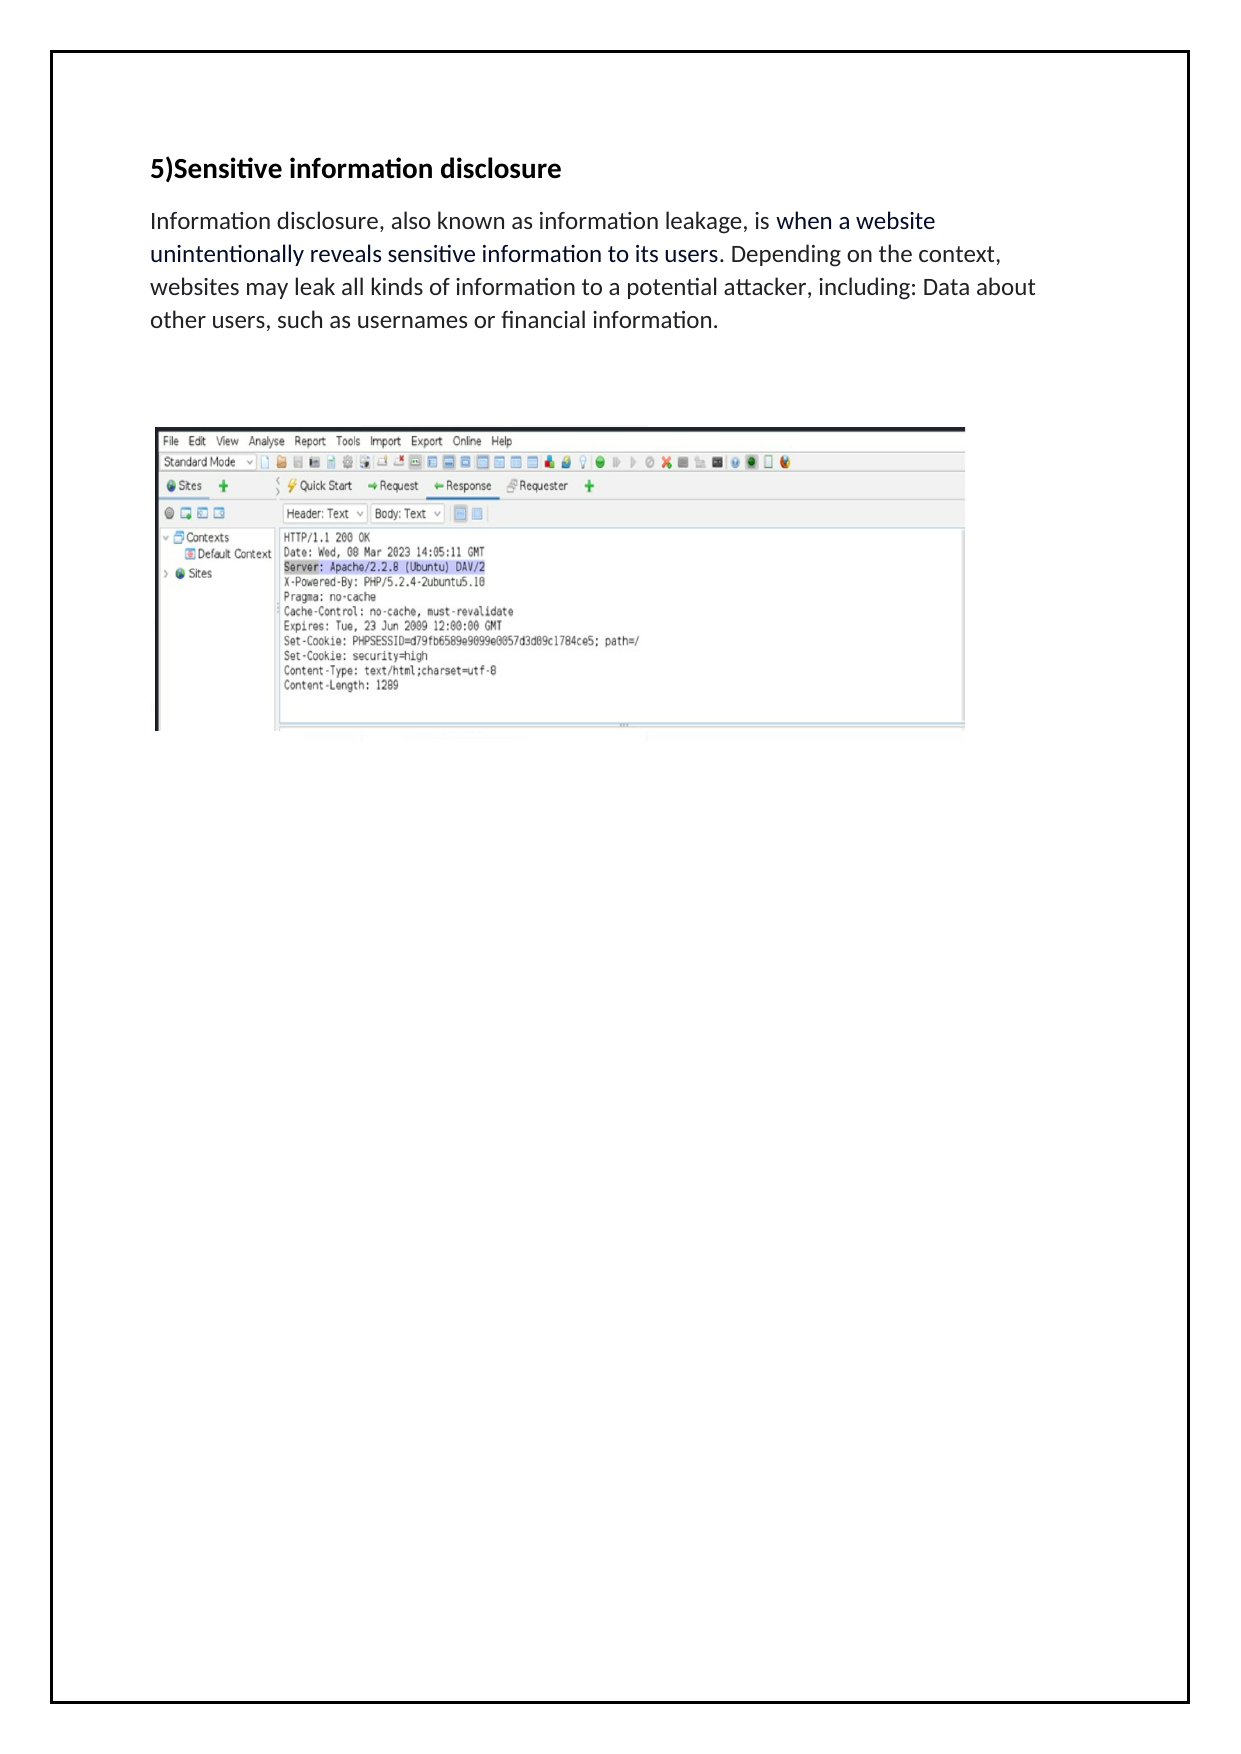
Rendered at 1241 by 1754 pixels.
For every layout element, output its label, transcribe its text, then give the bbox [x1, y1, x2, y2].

text 5)Sensitive information disclosure [150, 150, 1090, 186]
text Information disclosure, also known as information leakage, is when a website unintentionally reveals sensitive information to its users. Depending on the context, websites may leak all kinds of information to a potential attacker, including: Data about other users, such as usernames or financial information. [150, 205, 1090, 334]
picture [150, 425, 966, 742]
